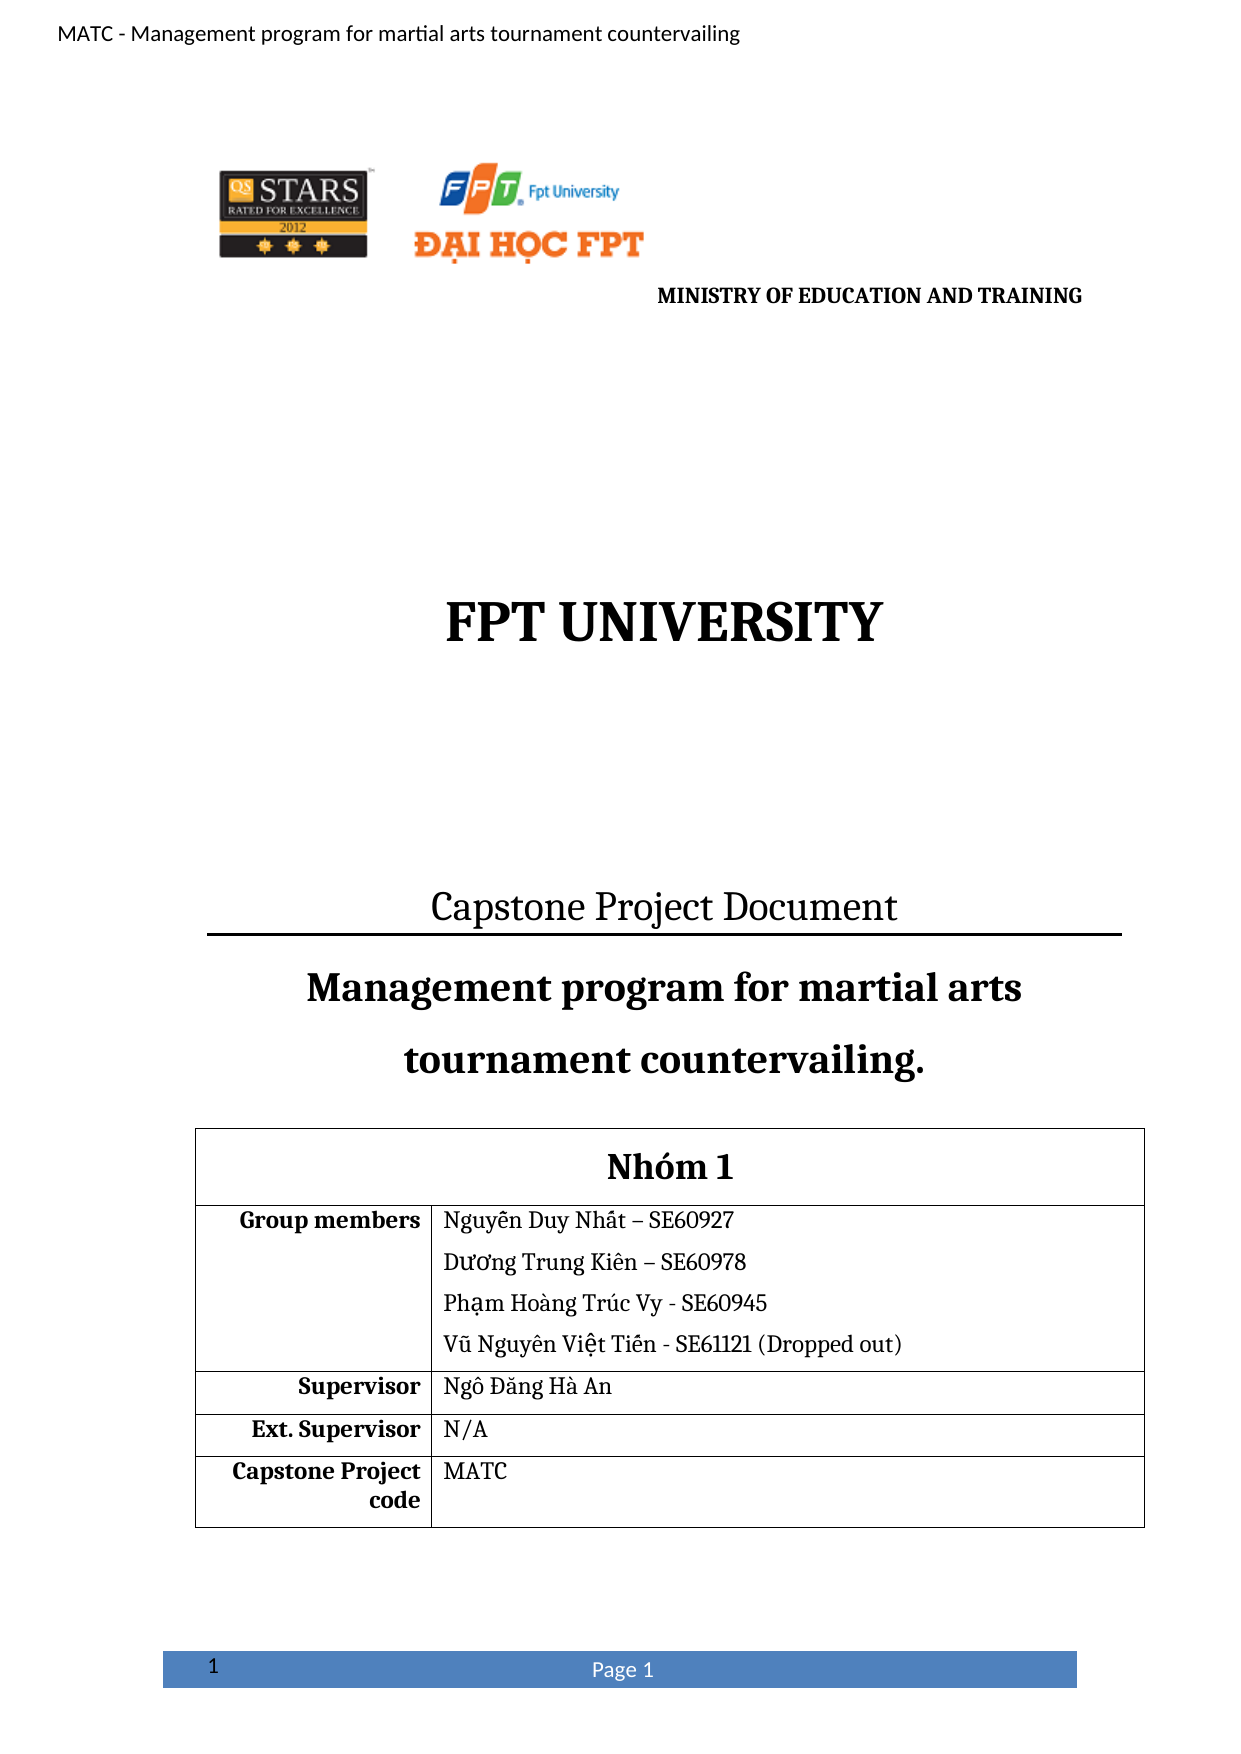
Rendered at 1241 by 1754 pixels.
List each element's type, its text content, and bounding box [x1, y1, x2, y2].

text FPT UNIVERSITY [207, 589, 1122, 656]
table_cell Supervisor [196, 1372, 431, 1413]
table_cell Ext. Supervisor [196, 1415, 431, 1456]
table_cell Group members [196, 1206, 431, 1371]
table_cell Capstone Project code [196, 1457, 431, 1527]
table_cell N/A [432, 1415, 1144, 1456]
text Capstone Project Document [207, 883, 1122, 933]
table_cell Nguyễn Duy Nhất – SE60927 Dương Trung Kiên – SE60978 Phạm Hoàng Trúc Vy - SE60945 Vũ Nguyên Việt Tiến - SE61121 (Dropped out) [432, 1206, 1144, 1371]
picture [207, 146, 662, 270]
text Management program for martial arts tournament countervailing. [207, 964, 1122, 1083]
text MINISTRY OF EDUCATION AND TRAINING [657, 147, 1122, 309]
table_cell MATC [432, 1457, 1144, 1527]
table_header Nhóm 1 [196, 1129, 1144, 1205]
table_cell Ngô Đăng Hà An [432, 1372, 1144, 1413]
